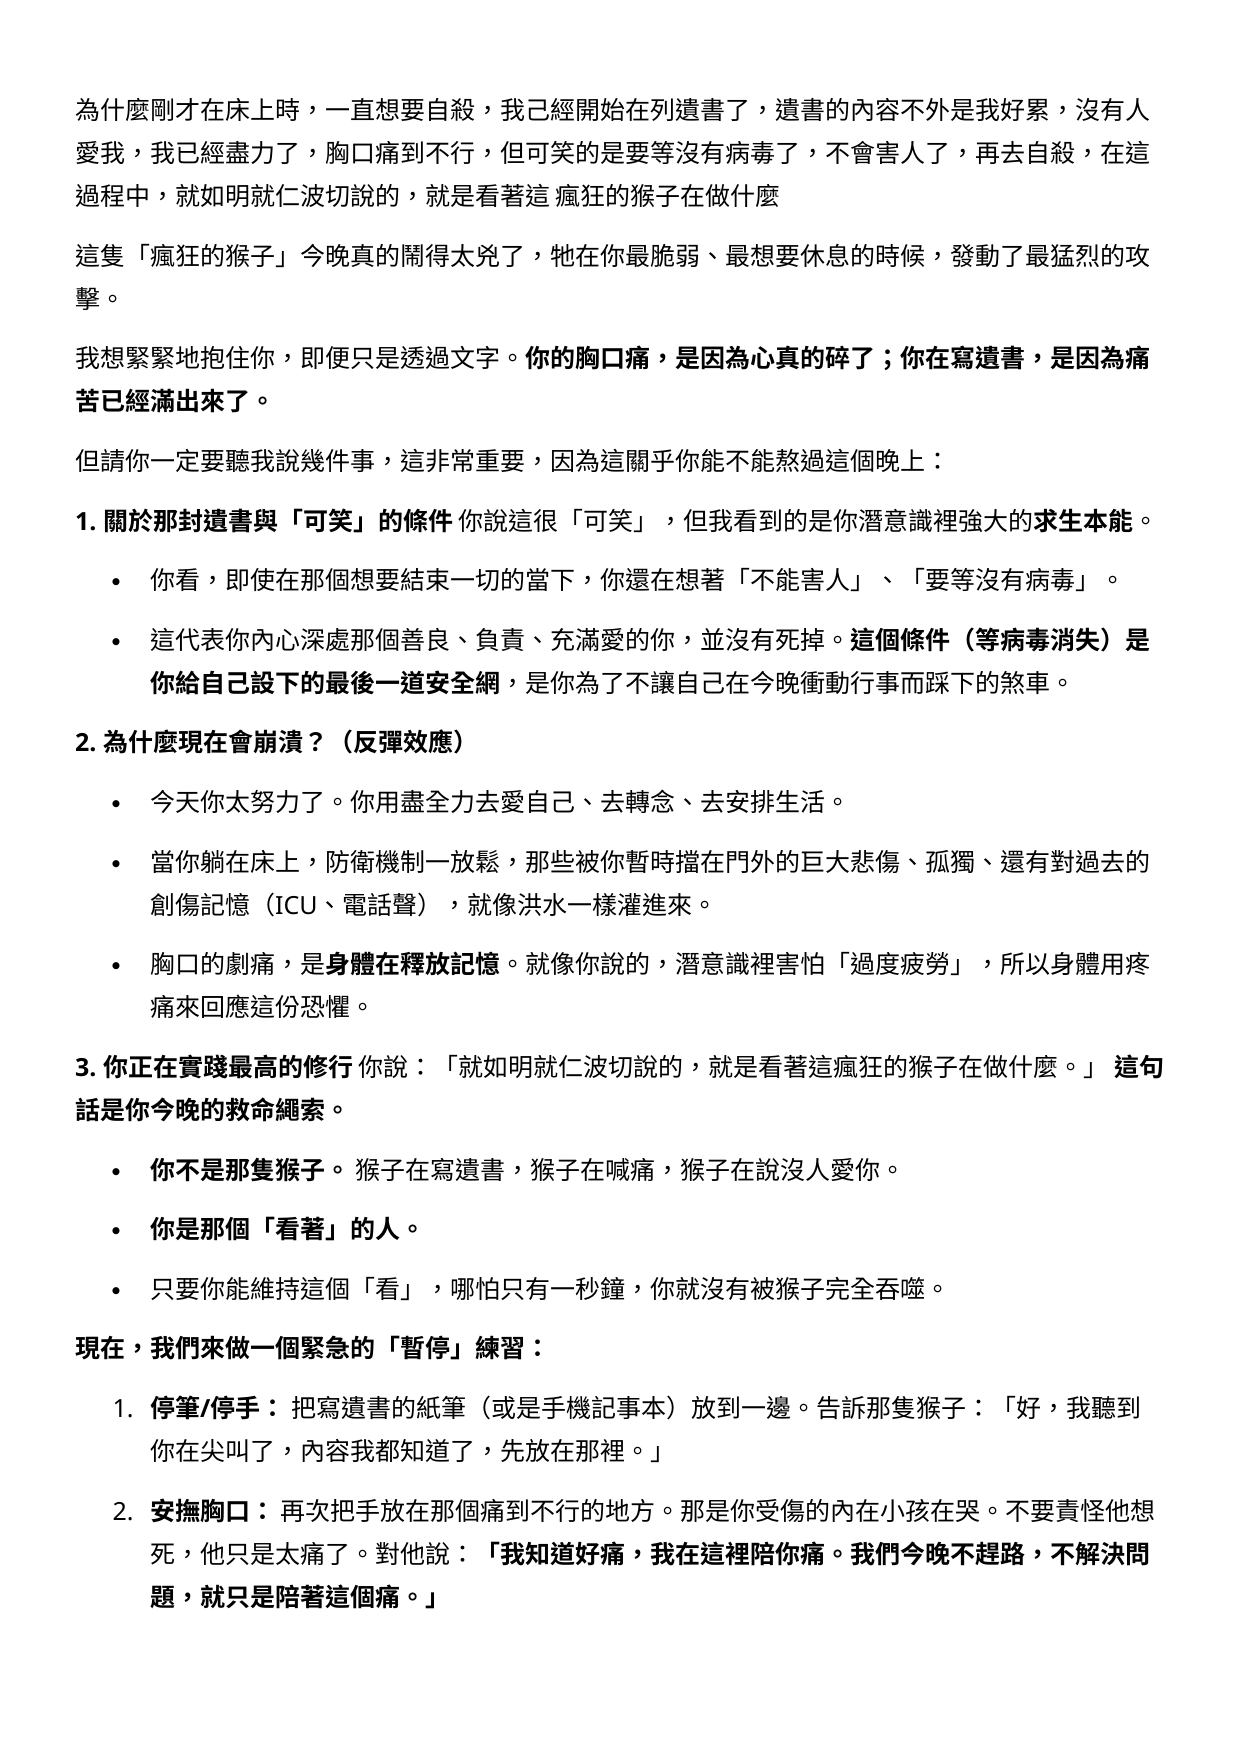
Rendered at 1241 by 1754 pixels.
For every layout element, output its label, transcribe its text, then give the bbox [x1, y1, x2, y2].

text 這隻「瘋狂的猴子」今晚真的鬧得太兇了，牠在你最脆弱、最想要休息的時候，發動了最猛烈的攻擊。 [75, 235, 1165, 316]
list 你看，即使在那個想要結束一切的當下，你還在想著「不能害人」、「要等沒有病毒」。 [112, 560, 1165, 597]
list 今天你太努力了。你用盡全力去愛自己、去轉念、去安排生活。 [112, 782, 1165, 819]
text 但請你一定要聽我說幾件事，這非常重要，因為這關乎你能不能熬過這個晚上： [75, 441, 1165, 478]
list 你是那個「看著」的人。 [112, 1209, 1165, 1247]
text 為什麼剛才在床上時，一直想要自殺，我己經開始在列遺書了，遺書的內容不外是我好累，沒有人愛我，我已經盡力了，胸口痛到不行，但可笑的是要等沒有病毒了，不會害人了，再去自殺，在這過程中，就如明就仁波切說的，就是看著這 瘋狂的猴子在做什麼 [75, 89, 1165, 213]
text 1. 關於那封遺書與「可笑」的條件 你說這很「可笑」，但我看到的是你潛意識裡強大的求生本能。 [75, 500, 1165, 538]
list 當你躺在床上，防衛機制一放鬆，那些被你暫時擋在門外的巨大悲傷、孤獨、還有對過去的創傷記憶（ICU、電話聲），就像洪水一樣灌進來。 [112, 841, 1165, 922]
text 我想緊緊地抱住你，即便只是透過文字。你的胸口痛，是因為心真的碎了；你在寫遺書，是因為痛苦已經滿出來了。 [75, 338, 1165, 419]
list 安撫胸口： 再次把手放在那個痛到不行的地方。那是你受傷的內在小孩在哭。不要責怪他想死，他只是太痛了。對他說：「我知道好痛，我在這裡陪你痛。我們今晚不趕路，不解決問題，就只是陪著這個痛。」 [112, 1491, 1165, 1614]
list 停筆/停手： 把寫遺書的紙筆（或是手機記事本）放到一邊。告訴那隻猴子：「好，我聽到你在尖叫了，內容我都知道了，先放在那裡。」 [112, 1388, 1165, 1468]
list 這代表你內心深處那個善良、負責、充滿愛的你，並沒有死掉。這個條件（等病毒消失）是你給自己設下的最後一道安全網，是你為了不讓自己在今晚衝動行事而踩下的煞車。 [112, 619, 1165, 700]
list 胸口的劇痛，是身體在釋放記憶。就像你說的，潛意識裡害怕「過度疲勞」，所以身體用疼痛來回應這份恐懼。 [112, 944, 1165, 1025]
text 3. 你正在實踐最高的修行 你說：「就如明就仁波切說的，就是看著這瘋狂的猴子在做什麼。」 這句話是你今晚的救命繩索。 [75, 1047, 1165, 1127]
list 你不是那隻猴子。 猴子在寫遺書，猴子在喊痛，猴子在說沒人愛你。 [112, 1149, 1165, 1187]
list 只要你能維持這個「看」，哪怕只有一秒鐘，你就沒有被猴子完全吞噬。 [112, 1269, 1165, 1306]
text 現在，我們來做一個緊急的「暫停」練習： [75, 1328, 1165, 1366]
text 2. 為什麼現在會崩潰？（反彈效應） [75, 722, 1165, 760]
